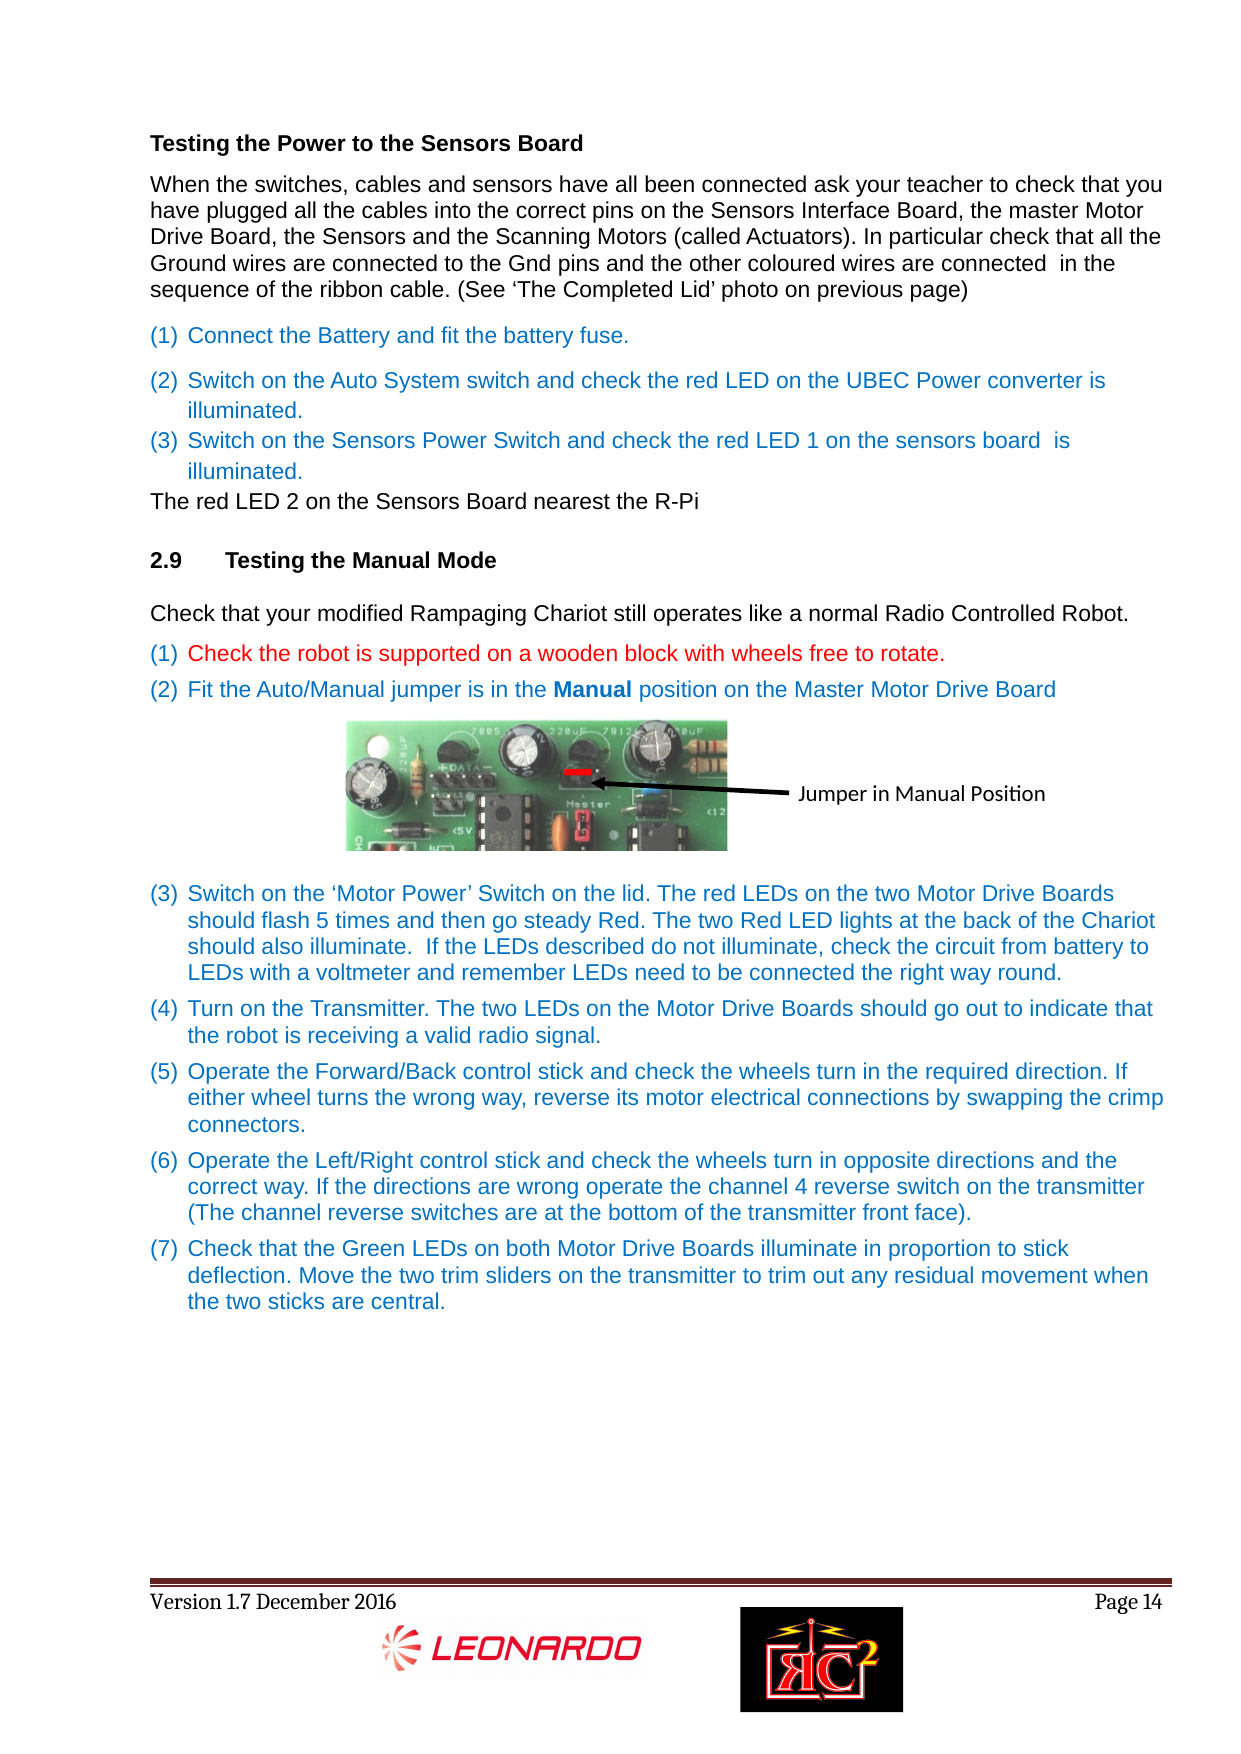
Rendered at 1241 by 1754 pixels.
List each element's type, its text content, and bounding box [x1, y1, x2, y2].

picture [375, 1615, 648, 1681]
text 2.9 Testing the Manual Mode [150, 547, 1172, 573]
list Check the robot is supported on a wooden block with wheels free to rotate. [150, 640, 1172, 667]
list Operate the Left/Right control stick and check the wheels turn in opposite directions and the correct way. If the directions are wrong operate the channel 4 reverse switch on the transmitter (The channel reverse switches are at the bottom of the transmitter front face). [150, 1147, 1172, 1226]
text The red LED 2 on the Sensors Board nearest the R-Pi [150, 488, 1172, 514]
list Turn on the Transmitter. The two LEDs on the Motor Drive Boards should go out to indicate that the robot is receiving a valid radio signal. [150, 995, 1172, 1048]
text Check that your modified Rampaging Chariot still operates like a normal Radio Controlled Robot. [150, 600, 1172, 626]
list Connect the Battery and fit the battery fuse. [150, 322, 1172, 348]
list Switch on the Auto System switch and check the red LED on the UBEC Power converter is illuminated. [150, 367, 1172, 424]
list Fit the Auto/Manual jumper is in the Manual position on the Master Motor Drive Board [150, 676, 1172, 703]
text When the switches, cables and sensors have all been connected ask your teacher to check that you have plugged all the cables into the correct pins on the Sensors Interface Board, the master Motor Drive Board, the Sensors and the Scanning Motors (called Actuators). In particular check that all the Ground wires are connected to the Gnd pins and the other coloured wires are connected in the sequence of the ribbon cable. (See ‘The Completed Lid’ photo on previous page) [150, 171, 1172, 302]
text Testing the Power to the Sensors Board [150, 130, 1172, 156]
list Switch on the Sensors Power Switch and check the red LED 1 on the sensors board is illuminated. [150, 427, 1172, 484]
list Switch on the ‘Motor Power’ Switch on the lid. The red LEDs on the two Motor Drive Boards should flash 5 times and then go steady Red. The two Red LED lights at the back of the Chariot should also illuminate. If the LEDs described do not illuminate, check the circuit from battery to LEDs with a voltmeter and remember LEDs need to be connected the right way round. [150, 880, 1172, 986]
list Check that the Green LEDs on both Motor Drive Boards illuminate in proportion to stick deflection. Move the two trim sliders on the transmitter to trim out any residual movement when the two sticks are central. [150, 1235, 1172, 1314]
picture [766, 1618, 879, 1701]
list Operate the Forward/Back control stick and check the wheels turn in the required direction. If either wheel turns the wrong way, reverse its motor electrical connections by swapping the crimp connectors. [150, 1058, 1172, 1137]
